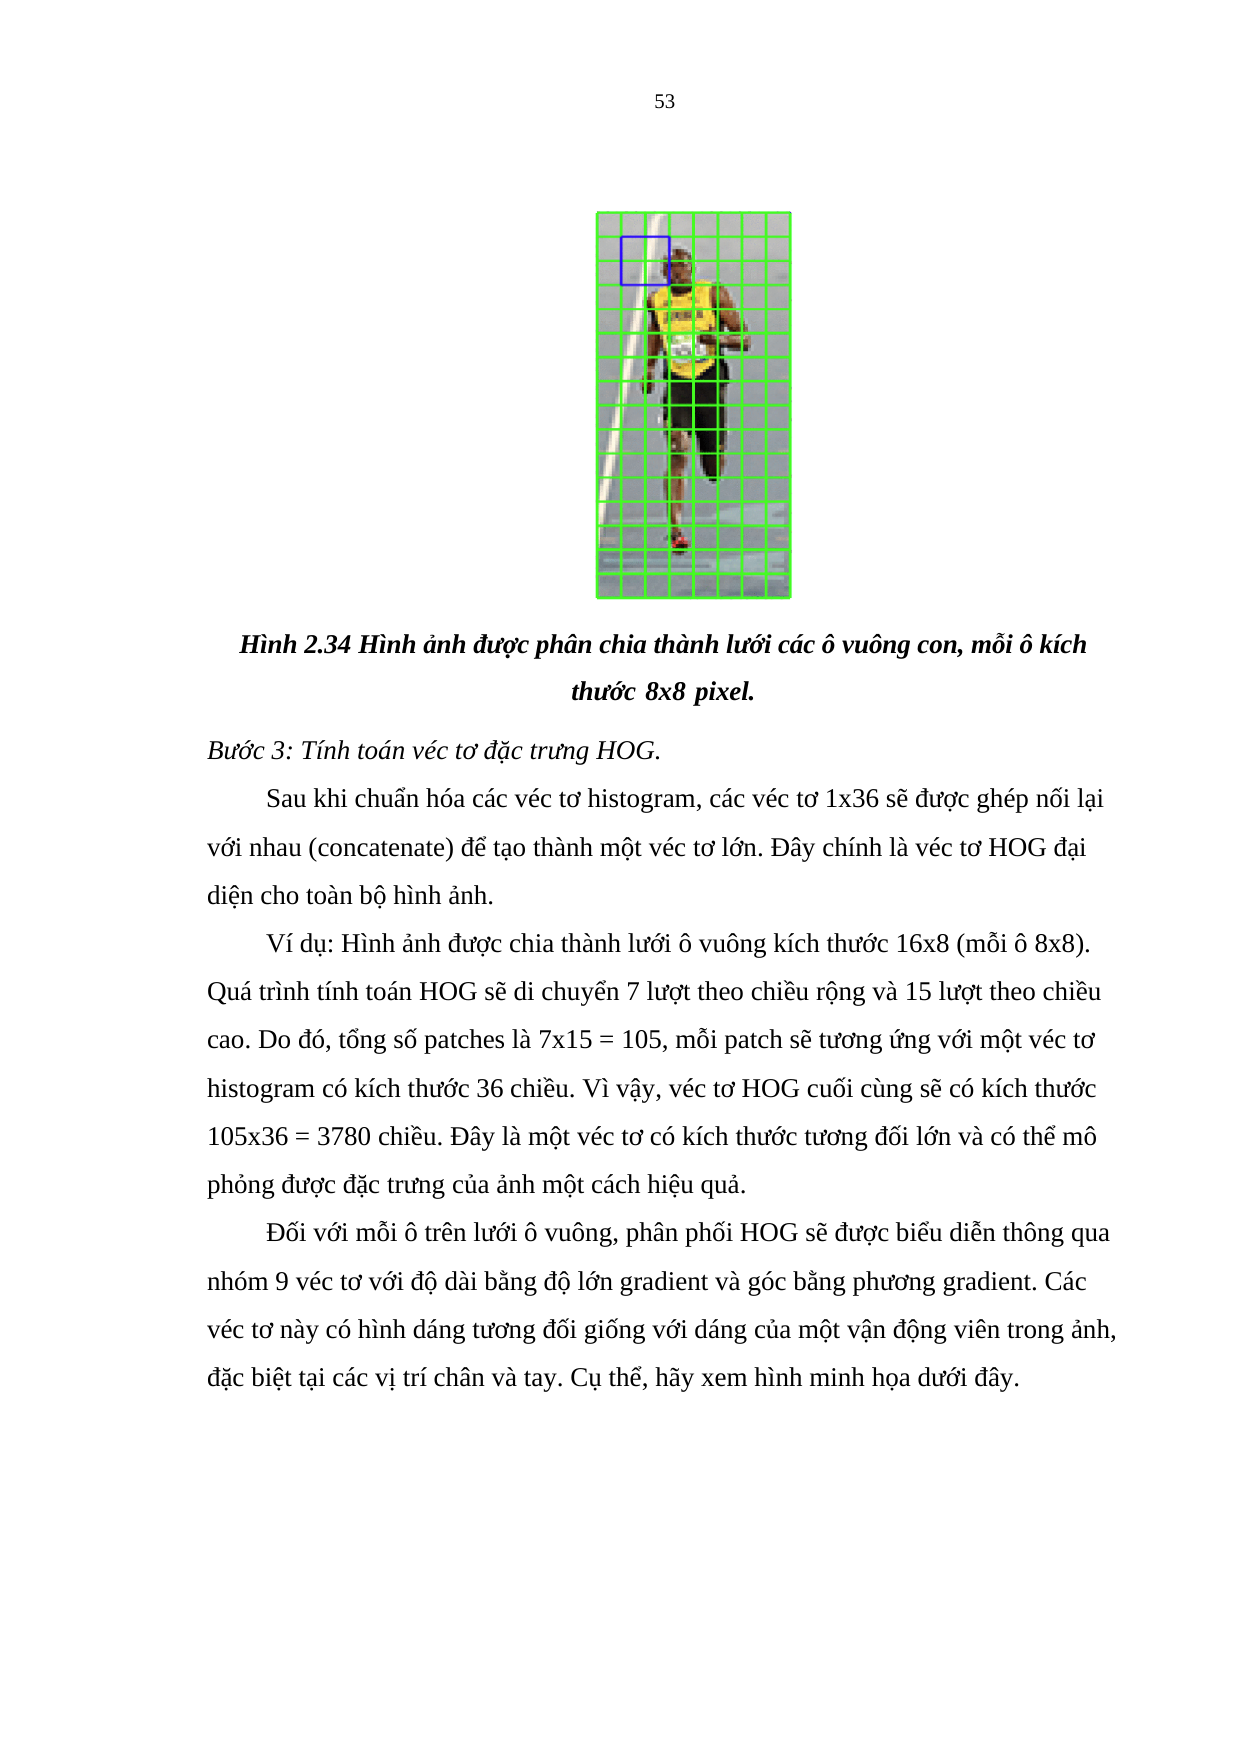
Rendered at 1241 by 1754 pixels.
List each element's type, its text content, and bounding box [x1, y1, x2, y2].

text Đối với mỗi ô trên lưới ô vuông, phân phối HOG sẽ được biểu diễn thông qua nhóm 9 véc tơ với độ dài bằng độ lớn gradient và góc bằng phương gradient. Các véc tơ này có hình dáng tương đối giống với dáng của một vận động viên trong ảnh, đặc biệt tại các vị trí chân và tay. Cụ thể, hãy xem hình minh họa dưới đây. [207, 1217, 1122, 1392]
picture [591, 206, 797, 603]
text Sau khi chuẩn hóa các véc tơ histogram, các véc tơ 1x36 sẽ được ghép nối lại với nhau (concatenate) để tạo thành một véc tơ lớn. Đây chính là véc tơ HOG đại diện cho toàn bộ hình ảnh. [207, 782, 1122, 910]
text Ví dụ: Hình ảnh được chia thành lưới ô vuông kích thước 16x8 (mỗi ô 8x8). Quá trình tính toán HOG sẽ di chuyển 7 lượt theo chiều rộng và 15 lượt theo chiều cao. Do đó, tổng số patches là 7x15 = 105, mỗi patch sẽ tương ứng với một véc tơ histogram có kích thước 36 chiều. Vì vậy, véc tơ HOG cuối cùng sẽ có kích thước 105x36 = 3780 chiều. Đây là một véc tơ có kích thước tương đối lớn và có thể mô phỏng được đặc trưng của ảnh một cách hiệu quả. [207, 927, 1122, 1199]
text Hình 2.34 Hình ảnh được phân chia thành lưới các ô vuông con, mỗi ô kích thước 8x8 pixel. [207, 628, 1122, 706]
text Bước 3: Tính toán véc tơ đặc trưng HOG. [207, 734, 1122, 765]
